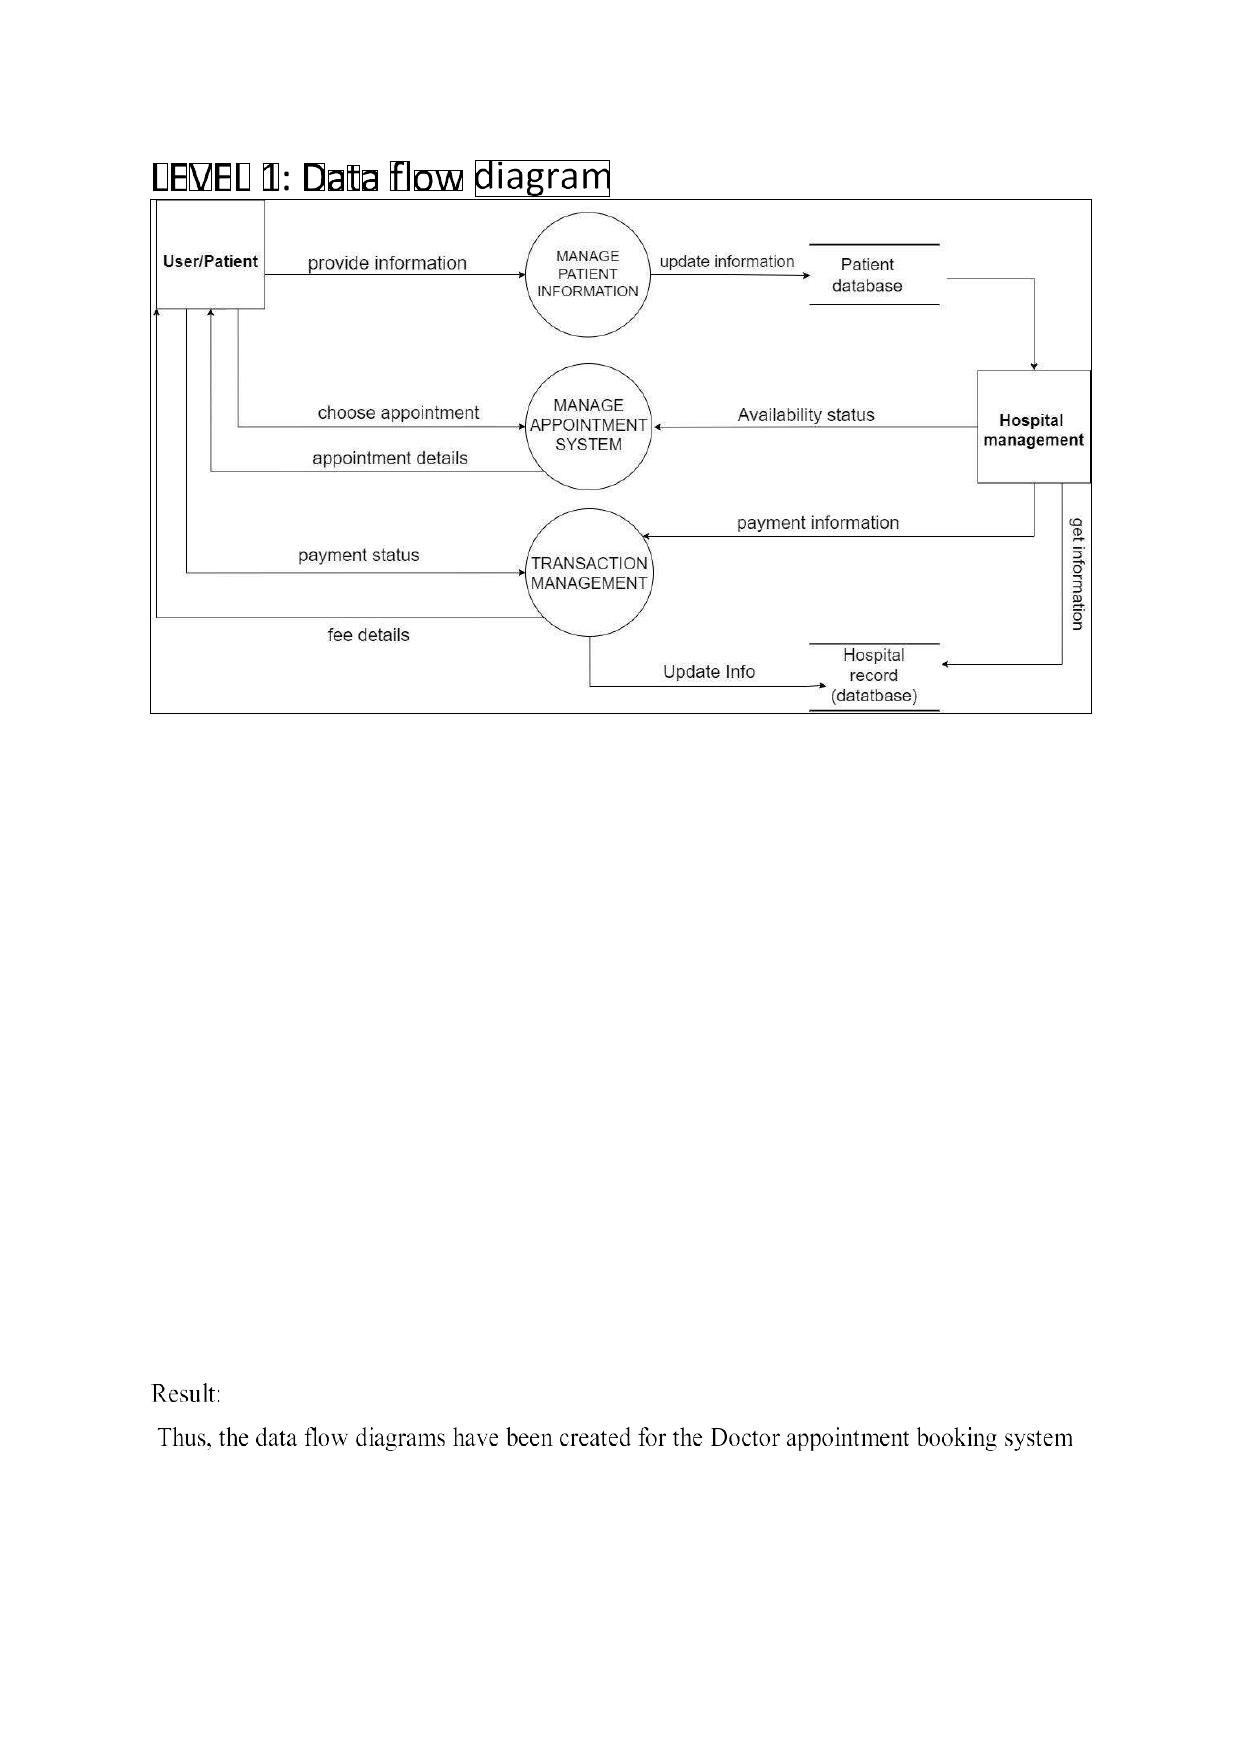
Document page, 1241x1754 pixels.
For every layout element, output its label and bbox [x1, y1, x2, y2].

picture [476, 161, 609, 196]
picture [172, 164, 186, 190]
picture [154, 164, 167, 190]
picture [216, 164, 230, 190]
picture [391, 162, 409, 190]
picture [329, 171, 343, 190]
picture [264, 164, 278, 190]
picture [363, 171, 377, 190]
picture [305, 164, 324, 190]
picture [237, 164, 249, 190]
picture [151, 200, 1091, 713]
picture [151, 1383, 220, 1402]
picture [348, 166, 359, 190]
picture [190, 164, 211, 190]
picture [415, 171, 462, 190]
picture [157, 1427, 1073, 1451]
